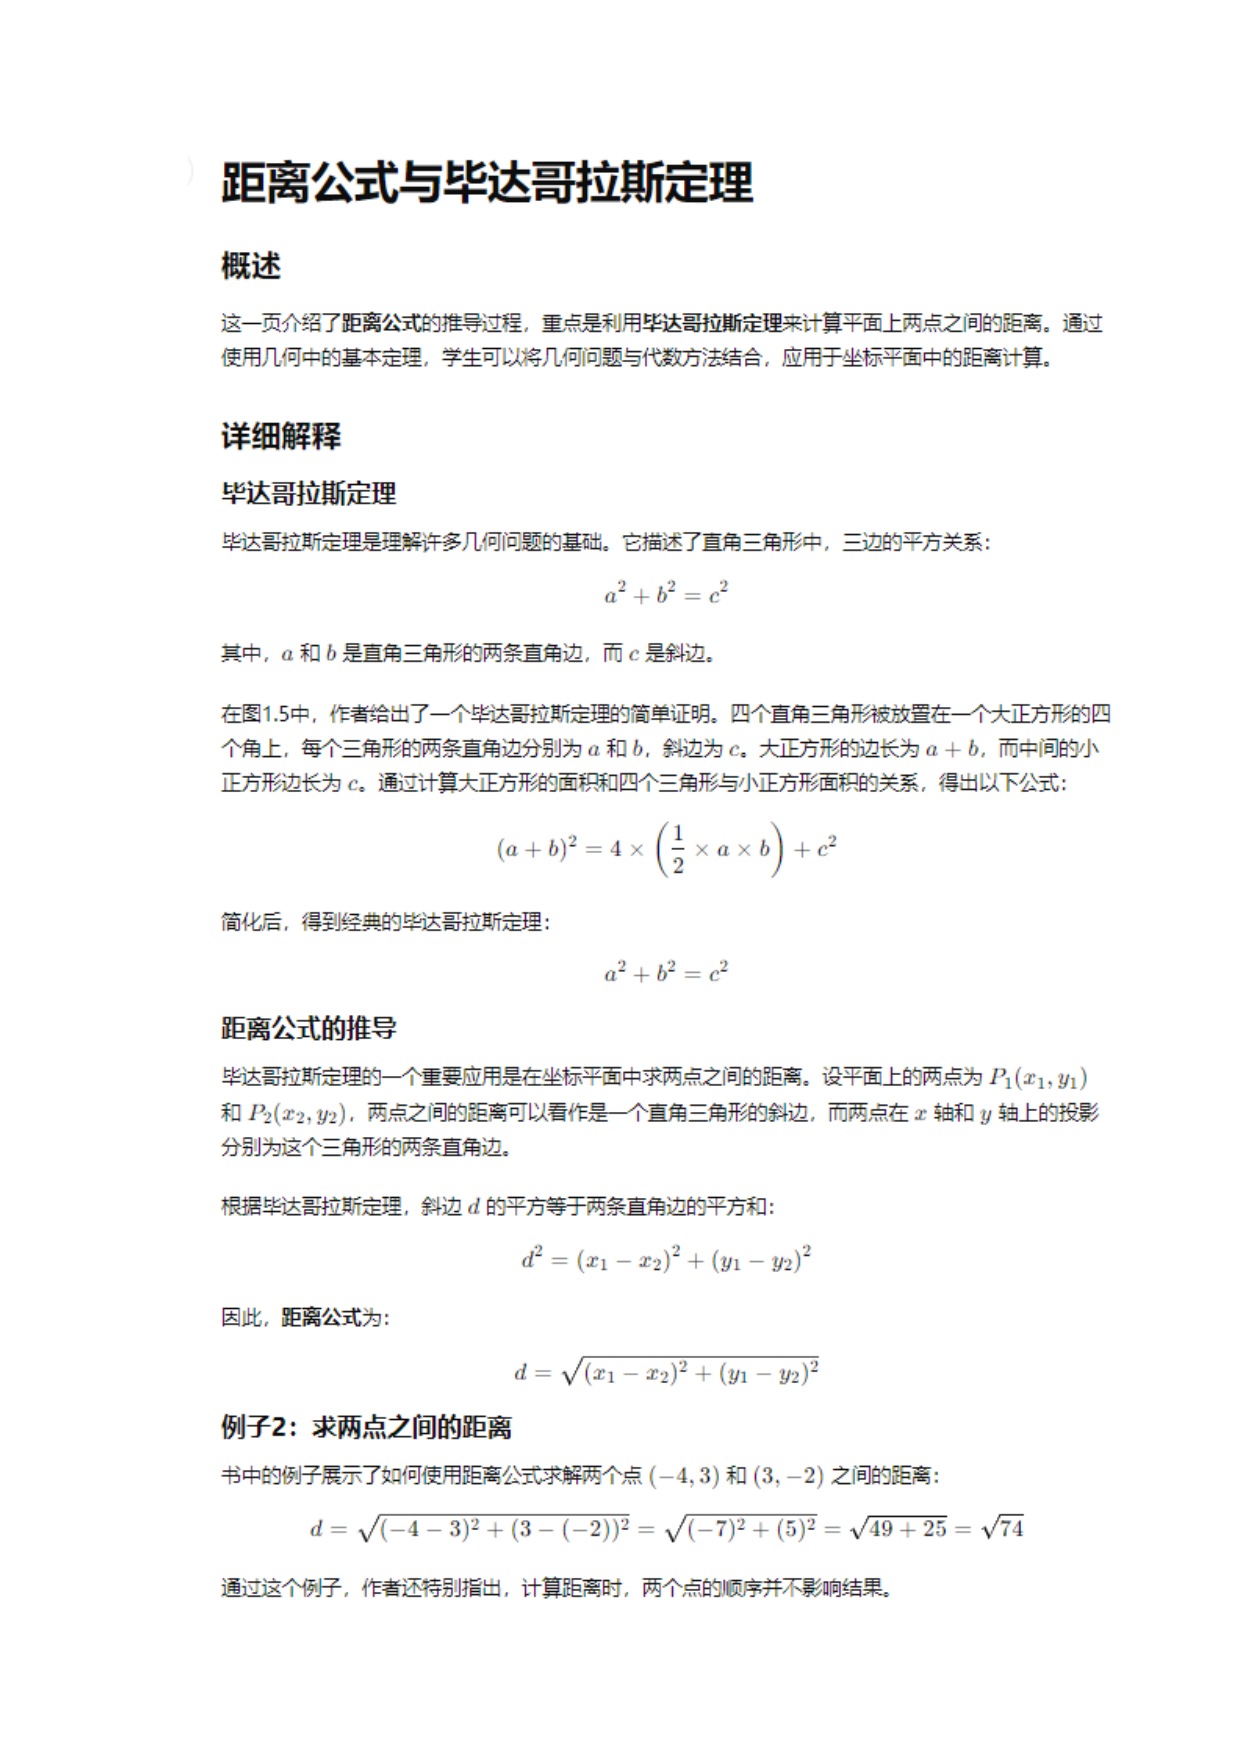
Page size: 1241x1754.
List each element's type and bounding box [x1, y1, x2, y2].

picture [187, 151, 1241, 1603]
